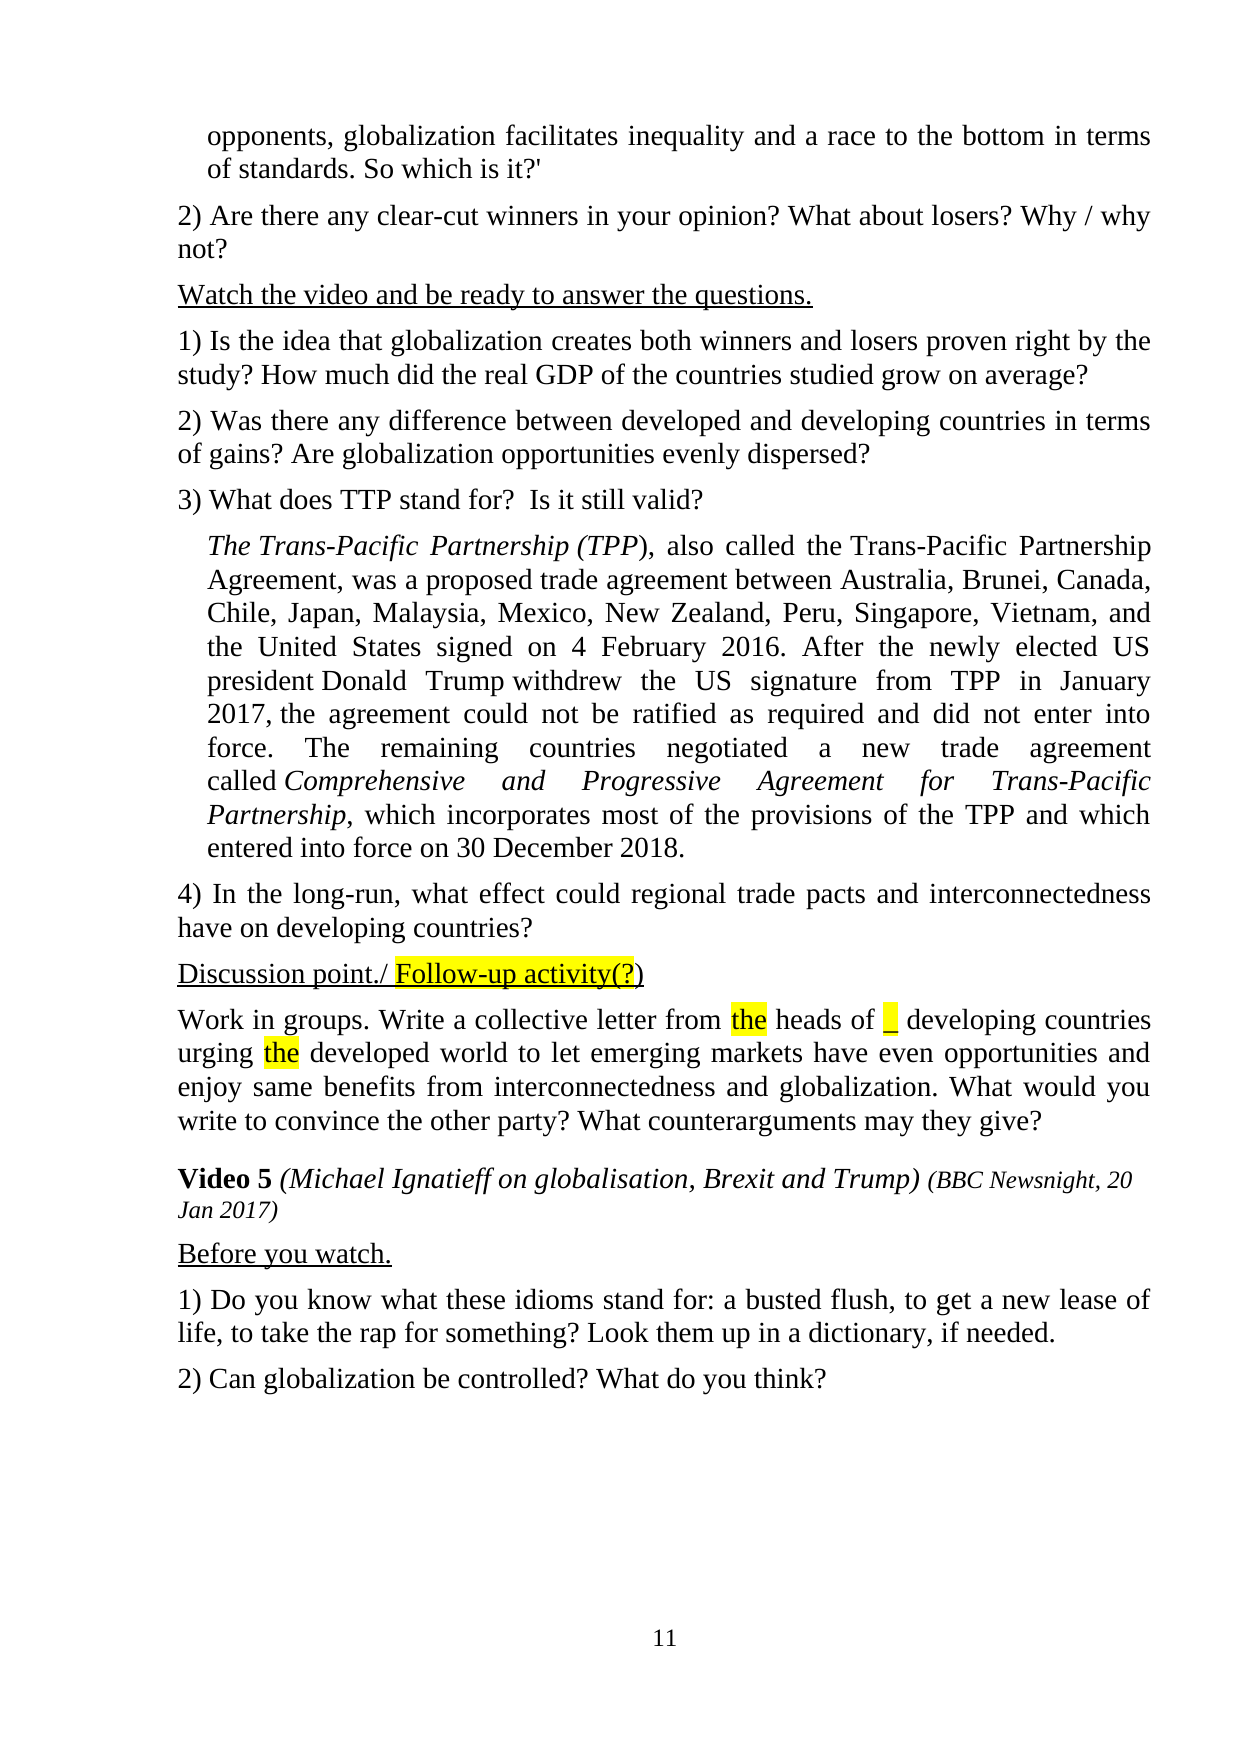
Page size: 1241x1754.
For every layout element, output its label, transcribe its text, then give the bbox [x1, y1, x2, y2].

text 3) What does TTP stand for? Is it still valid? [177, 482, 1152, 516]
text Video 5 (Michael Ignatieff on globalisation, Brexit and Trump) (BBC Newsnight, 20 Jan 2017) [177, 1161, 1152, 1223]
text 1) Do you know what these idioms stand for: a busted flush, to get a new lease of life, to take the rap for something? Look them up in a dictionary, if needed. [177, 1282, 1152, 1349]
text Before you watch. [177, 1236, 1152, 1269]
text 4) In the long-run, what effect could regional trade pacts and interconnectedness have on developing countries? [177, 876, 1152, 943]
text The Trans-Pacific Partnership (TPP), also called the Trans-Pacific Partnership Agreement, was a proposed trade agreement between Australia, Brunei, Canada, Chile, Japan, Malaysia, Mexico, New Zealand, Peru, Singapore, Vietnam, and the United States signed on 4 February 2016. After the newly elected US president Donald Trump withdrew the US signature from TPP in January 2017, the agreement could not be ratified as required and did not enter into force. The remaining countries negotiated a new trade agreement called Comprehensive and Progressive Agreement for Trans-Pacific Partnership, which incorporates most of the provisions of the TPP and which entered into force on 30 December 2018. [207, 528, 1152, 864]
text 2) Are there any clear-cut winners in your opinion? What about losers? Why / why not? [177, 198, 1152, 265]
text Watch the video and be ready to answer the questions. [177, 277, 1152, 311]
text Work in groups. Write a collective letter from the heads of _ developing countries urging the developed world to let emerging markets have even opportunities and enjoy same benefits from interconnectedness and globalization. What would you write to convince the other party? What counterarguments may they give? [177, 1002, 1152, 1136]
text 2) Can globalization be controlled? What do you think? [177, 1362, 1152, 1395]
text Discussion point./ Follow-up activity(?) [634, 956, 1152, 989]
text 1) Is the idea that globalization creates both winners and losers proven right by the study? How much did the real GDP of the countries studied grow on average? [177, 323, 1152, 390]
text 2) Was there any difference between developed and developing countries in terms of gains? Are globalization opportunities evenly dispersed? [177, 403, 1152, 470]
text Discussion point./ Follow-up activity(?) [177, 956, 395, 985]
